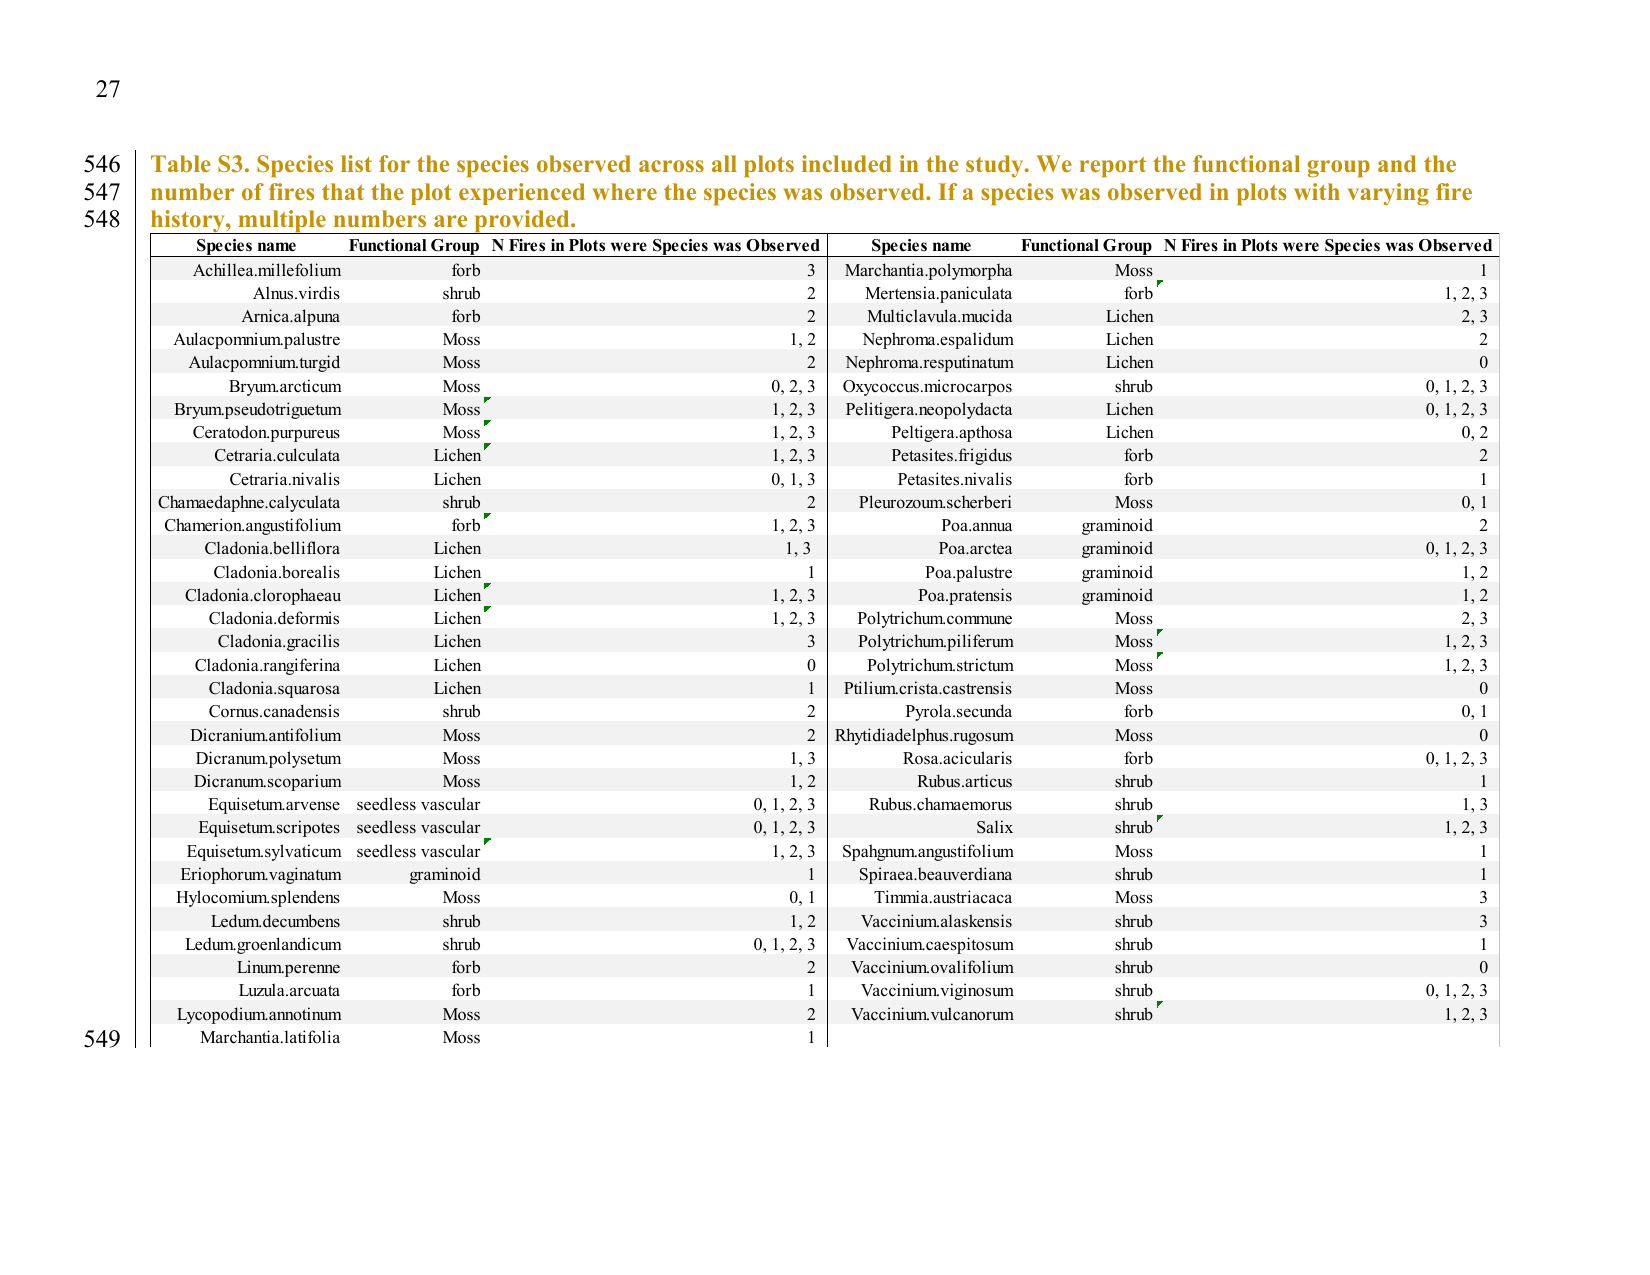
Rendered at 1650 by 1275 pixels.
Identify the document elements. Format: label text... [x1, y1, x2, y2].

text Table S3. Species list for the species observed across all plots included in the study. We report the functional group and the number of fires that the plot experienced where the species was observed. If a species was observed in plots with varying fire history, multiple numbers are provided. [576, 150, 1500, 233]
